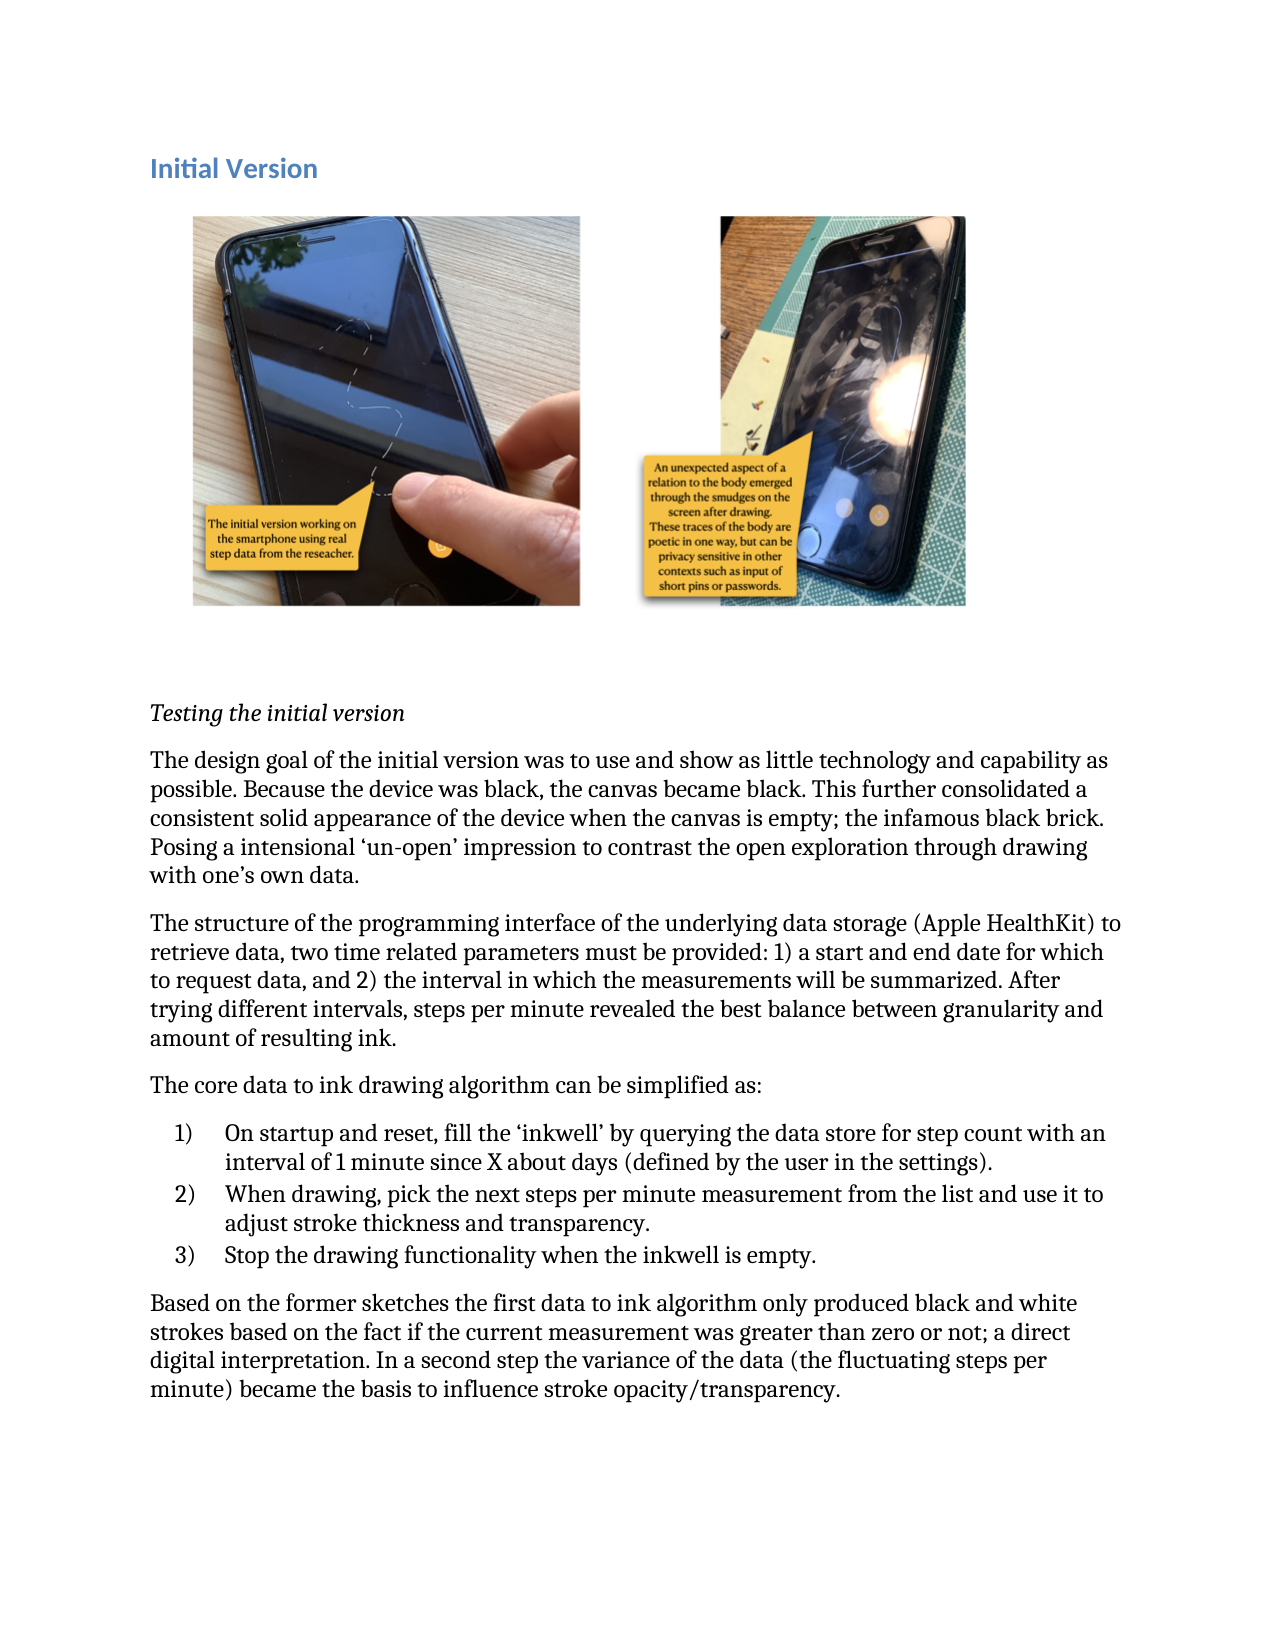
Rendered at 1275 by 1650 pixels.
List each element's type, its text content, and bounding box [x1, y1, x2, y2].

picture [150, 185, 1025, 678]
text The core data to ink drawing algorithm can be simplified as: [150, 1071, 1125, 1100]
list Stop the drawing functionality when the inkwell is empty. [175, 1241, 1125, 1270]
text The design goal of the initial version was to use and show as little technology and capability as possible. Because the device was black, the canvas became black. This further consolidated a consistent solid appearance of the device when the canvas is empty; the infamous black brick. Posing a intensional ‘un-open’ impression to contrast the open exploration through drawing with one’s own data. [150, 746, 1125, 890]
text Testing the initial version [150, 699, 1125, 727]
text Based on the former sketches the first data to ink algorithm only produced black and white strokes based on the fact if the current measurement was greater than zero or not; a direct digital interpretation. In a second step the variance of the data (the fluctuating steps per minute) became the basis to influence stroke opacity/transparency. [150, 1289, 1125, 1404]
subtitle Initial Version [150, 150, 1125, 186]
list When drawing, pick the next steps per minute measurement from the list and use it to adjust stroke thickness and transparency. [175, 1180, 1125, 1237]
text The structure of the programming interface of the underlying data storage (Apple HealthKit) to retrieve data, two time related parameters must be provided: 1) a start and end date for which to request data, and 2) the interval in which the measurements will be summarized. After trying different intervals, steps per minute revealed the best balance between granularity and amount of resulting ink. [150, 909, 1125, 1052]
list On startup and reset, fill the ‘inkwell’ by querying the data store for step count with an interval of 1 minute since X about days (defined by the user in the settings). [175, 1119, 1125, 1176]
